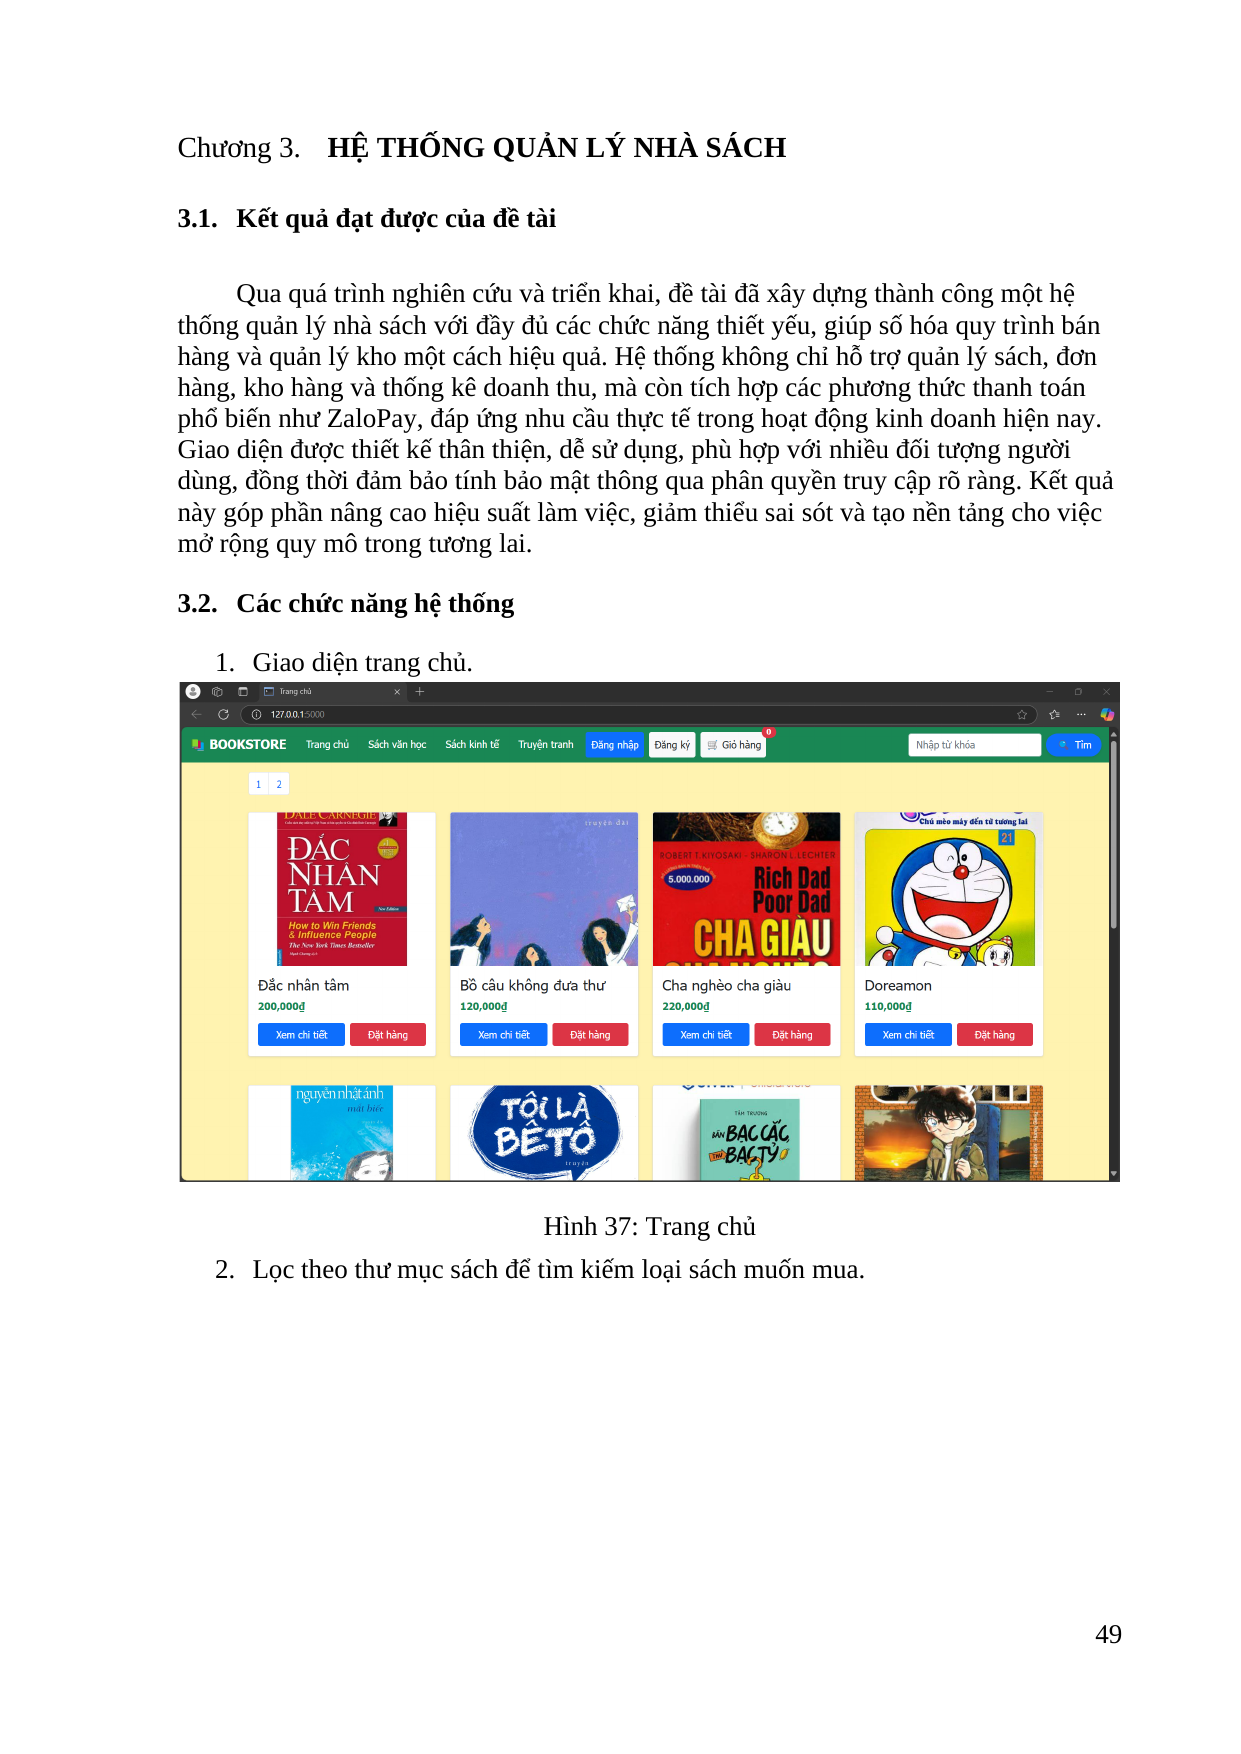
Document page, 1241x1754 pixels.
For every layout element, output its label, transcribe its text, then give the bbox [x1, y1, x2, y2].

subtitle Kết quả đạt được của đề tài [177, 202, 1122, 233]
text Qua quá trình nghiên cứu và triển khai, đề tài đã xây dựng thành công một hệ thống quản lý nhà sách với đầy đủ các chức năng thiết yếu, giúp số hóa quy trình bán hàng và quản lý kho một cách hiệu quả. Hệ thống không chỉ hỗ trợ quản lý sách, đơn hàng, kho hàng và thống kê doanh thu, mà còn tích hợp các phương thức thanh toán phổ biến như ZaloPay, đáp ứng nhu cầu thực tế trong hoạt động kinh doanh hiện nay. Giao diện được thiết kế thân thiện, dễ sử dụng, phù hợp với nhiều đối tượng người dùng, đồng thời đảm bảo tính bảo mật thông qua phân quyền truy cập rõ ràng. Kết quả này góp phần nâng cao hiệu suất làm việc, giảm thiểu sai sót và tạo nền tảng cho việc mở rộng quy mô trong tương lai. [177, 278, 1122, 558]
subtitle Các chức năng hệ thống [177, 587, 1122, 618]
text Hình 37: Trang chủ [177, 1210, 1122, 1241]
picture [179, 682, 1120, 1182]
list Giao diện trang chủ. [215, 646, 1122, 677]
subtitle HỆ THỐNG QUẢN LÝ NHÀ SÁCH [177, 131, 1122, 164]
list Lọc theo thư mục sách để tìm kiếm loại sách muốn mua. [215, 1254, 1122, 1285]
